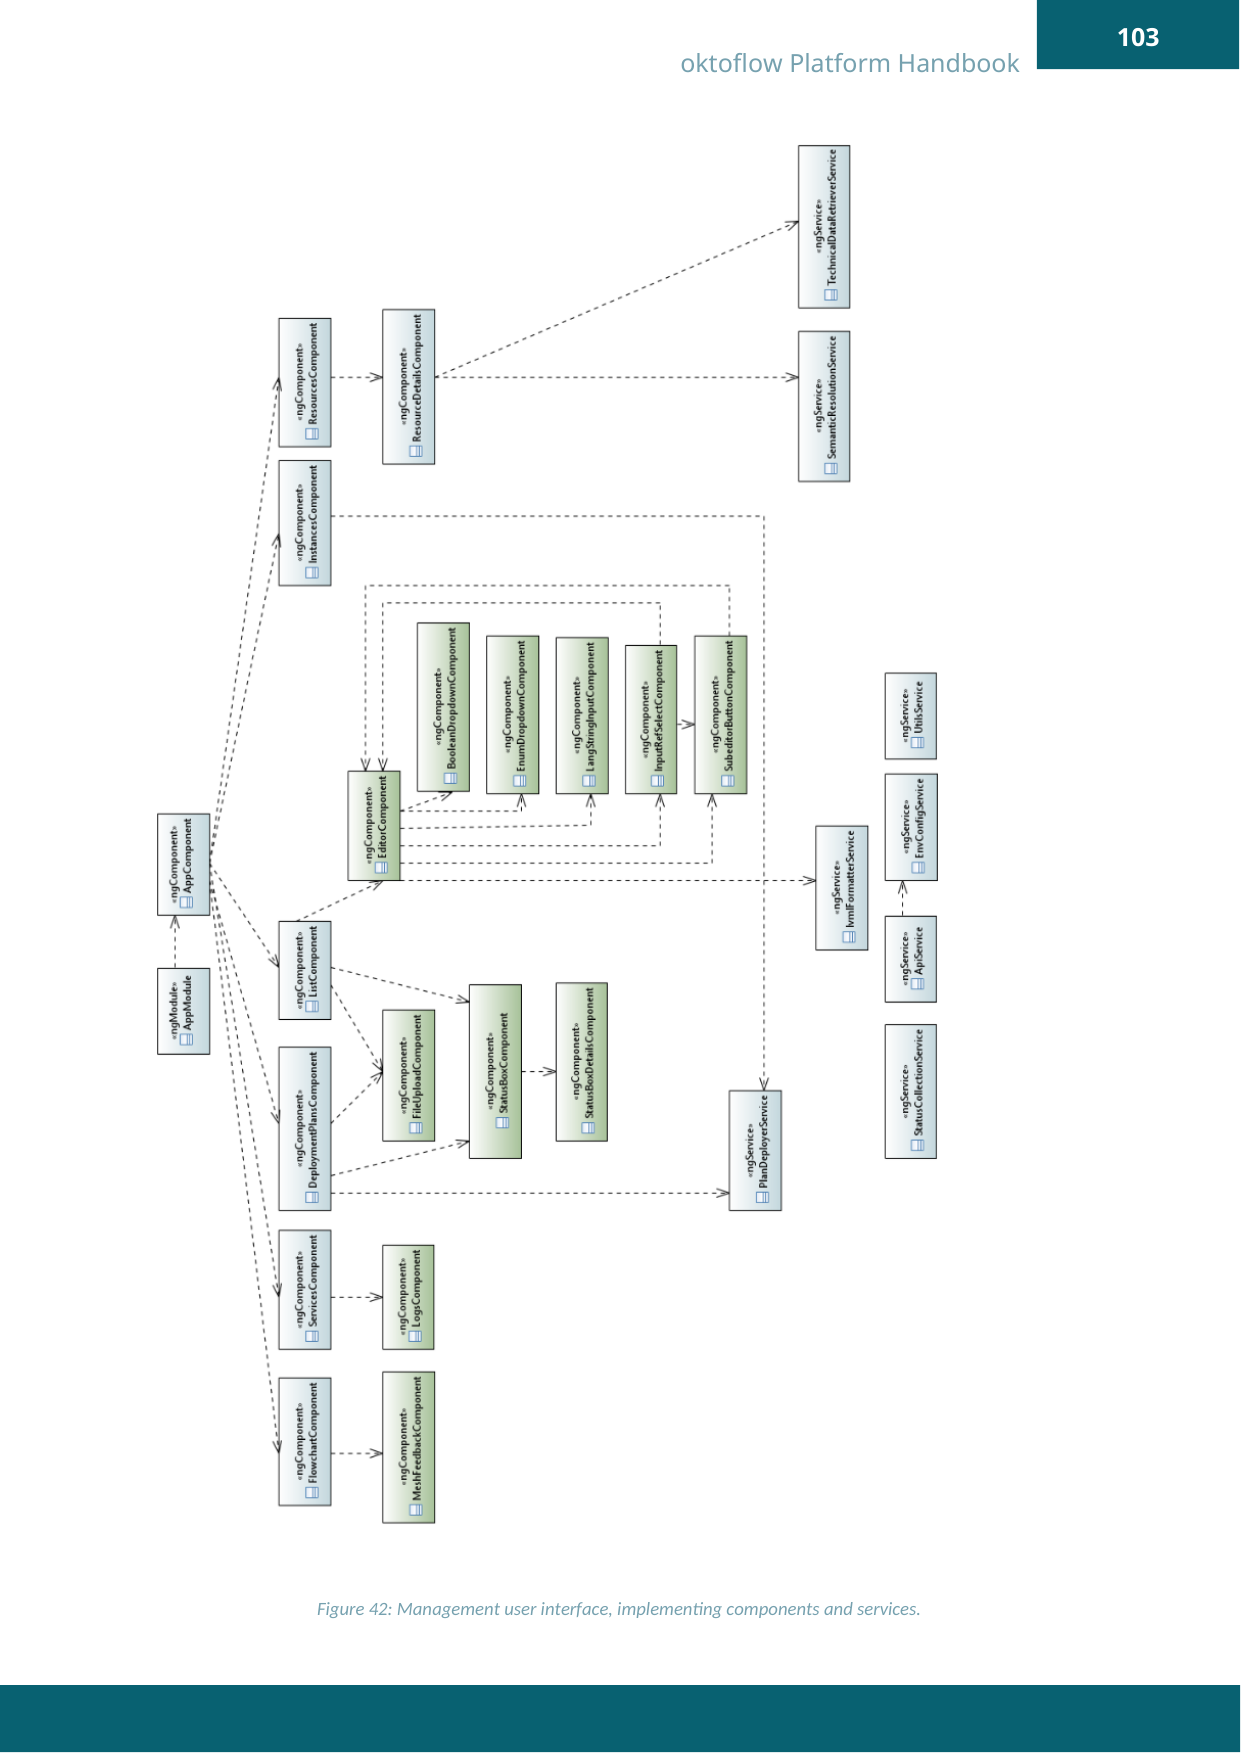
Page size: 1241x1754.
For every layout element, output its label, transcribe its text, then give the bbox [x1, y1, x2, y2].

text Figure 42: Management user interface, implementing components and services. [148, 1597, 1093, 1620]
picture [149, 138, 946, 1531]
